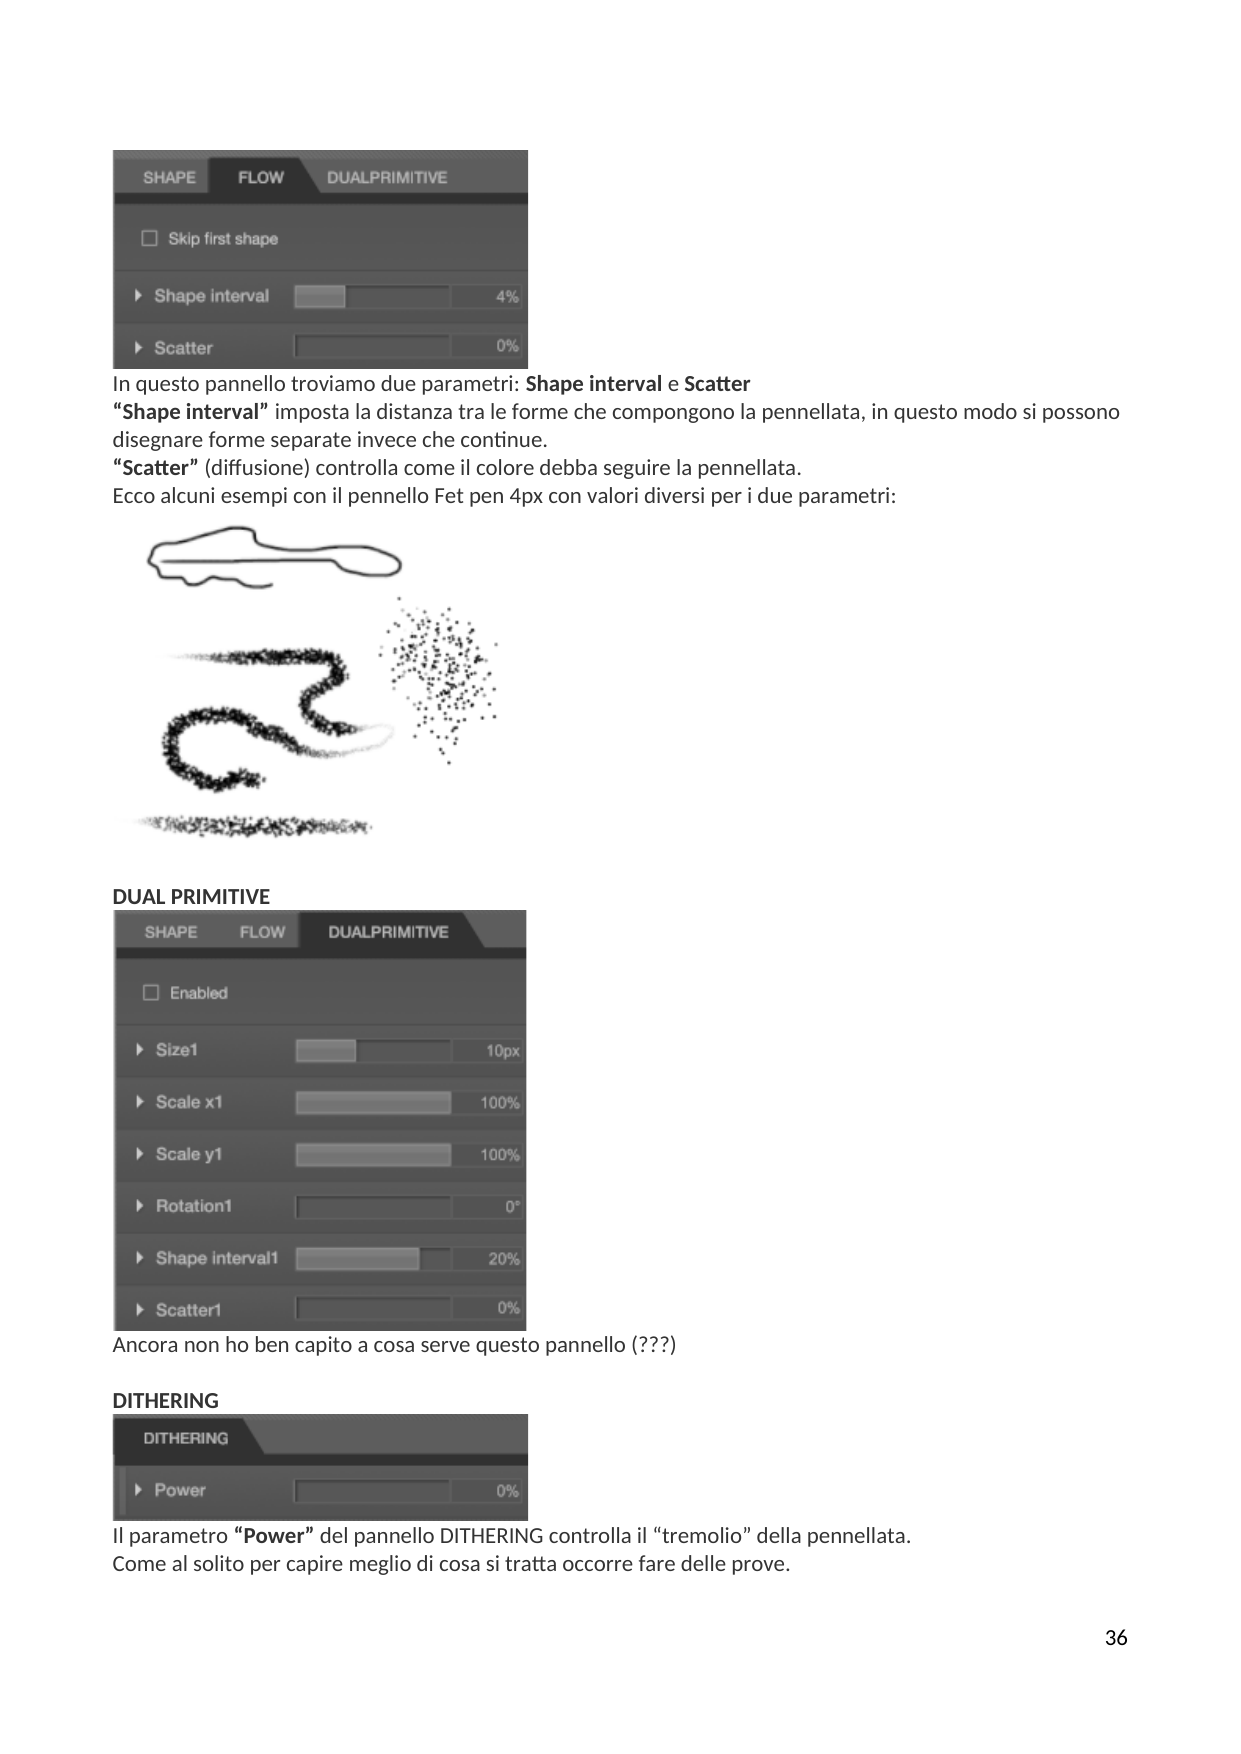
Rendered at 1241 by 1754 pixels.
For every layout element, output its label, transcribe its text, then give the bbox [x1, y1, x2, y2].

picture [112, 508, 525, 855]
text Ecco alcuni esempi con il pennello Fet pen 4px con valori diversi per i due parametri: [112, 481, 1128, 509]
text Come al solito per capire meglio di cosa si tratta occorre fare delle prove. [112, 1549, 1128, 1577]
picture [112, 150, 529, 369]
picture [112, 1414, 529, 1521]
picture [112, 910, 527, 1331]
text Il parametro “Power” del pannello DITHERING controlla il “tremolio” della pennellata. [112, 1521, 1128, 1549]
text Ancora non ho ben capito a cosa serve questo pannello (???) DITHERING [112, 1331, 1128, 1414]
text In questo pannello troviamo due parametri: Shape interval e Scatter “Shape interval” imposta la distanza tra le forme che compongono la pennellata, in questo modo si possono disegnare forme separate invece che continue. [112, 369, 1128, 453]
text “Scatter” (diffusione) controlla come il colore debba seguire la pennellata. [112, 453, 1128, 481]
